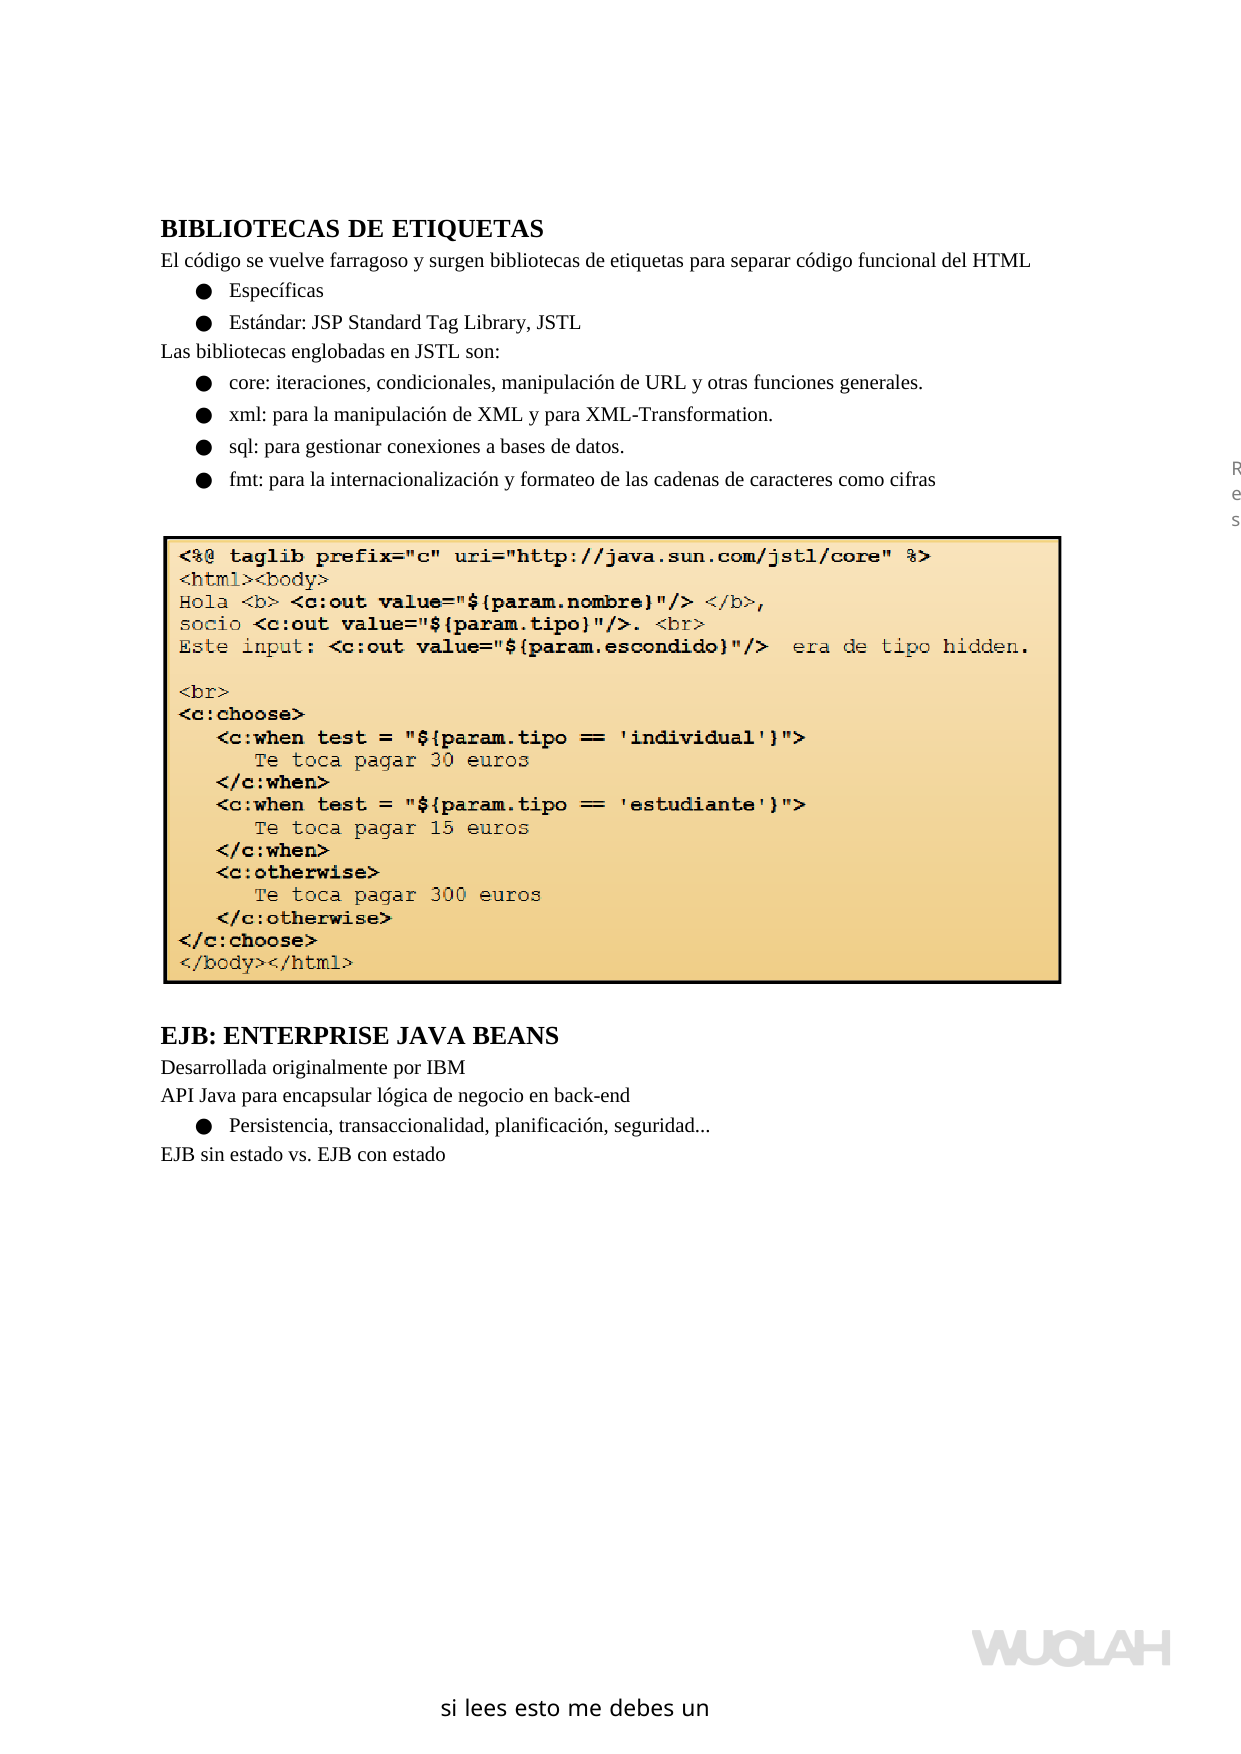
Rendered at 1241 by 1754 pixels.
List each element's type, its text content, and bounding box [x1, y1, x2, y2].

list fmt: para la internacionalización y formateo de las cadenas de caracteres como cifras [194, 464, 1240, 492]
picture [972, 1630, 1171, 1667]
list sql: para gestionar conexiones a bases de datos. [194, 432, 1240, 460]
list core: iteraciones, condicionales, manipulación de URL y otras funciones generales. [194, 367, 1240, 396]
list Específicas [194, 275, 1240, 304]
list xml: para la manipulación de XML y para XML-Transformation. [194, 399, 1240, 428]
picture [163, 536, 1062, 984]
subtitle EJB: ENTERPRISE JAVA BEANS [160, 1020, 1240, 1050]
list Persistencia, transaccionalidad, planificación, seguridad... EJB sin estado vs. EJB con estado [160, 1110, 713, 1166]
list Estándar: JSP Standard Tag Library, JSTL Las bibliotecas englobadas en JSTL son: [160, 307, 582, 363]
subtitle BIBLIOTECAS DE ETIQUETAS [160, 213, 1240, 243]
text El código se vuelve farragoso y surgen bibliotecas de etiquetas para separar código funcional del HTML [160, 248, 1240, 272]
text Desarrollada originalmente por IBM [160, 1055, 1240, 1079]
text API Java para encapsular lógica de negocio en back-end [160, 1083, 1240, 1107]
